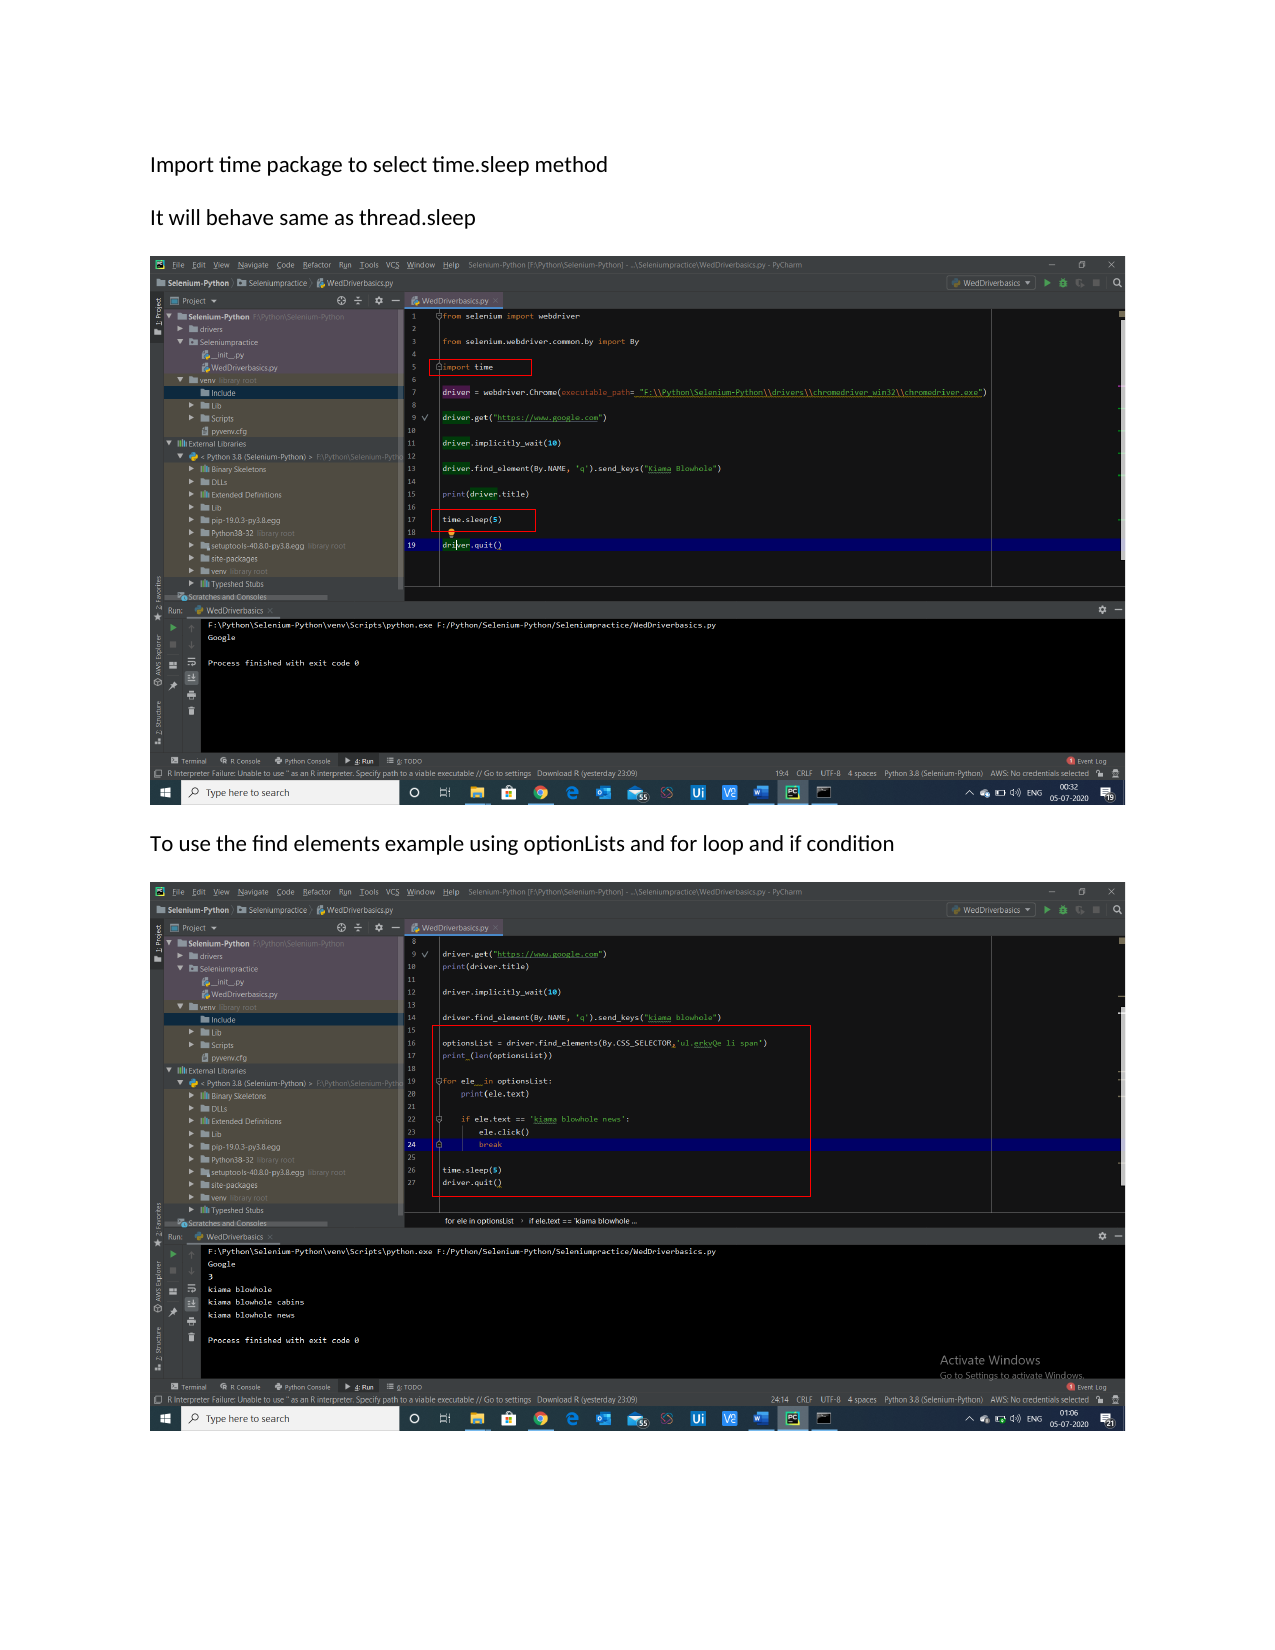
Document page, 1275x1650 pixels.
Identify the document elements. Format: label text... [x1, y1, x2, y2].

picture [150, 882, 1125, 1431]
text It will behave same as thread.sleep [150, 203, 1125, 231]
text To use the find elements example using optionLists and for loop and if condition [150, 829, 1125, 857]
picture [150, 256, 1125, 805]
text Import time package to select time.sleep method [150, 150, 1125, 178]
